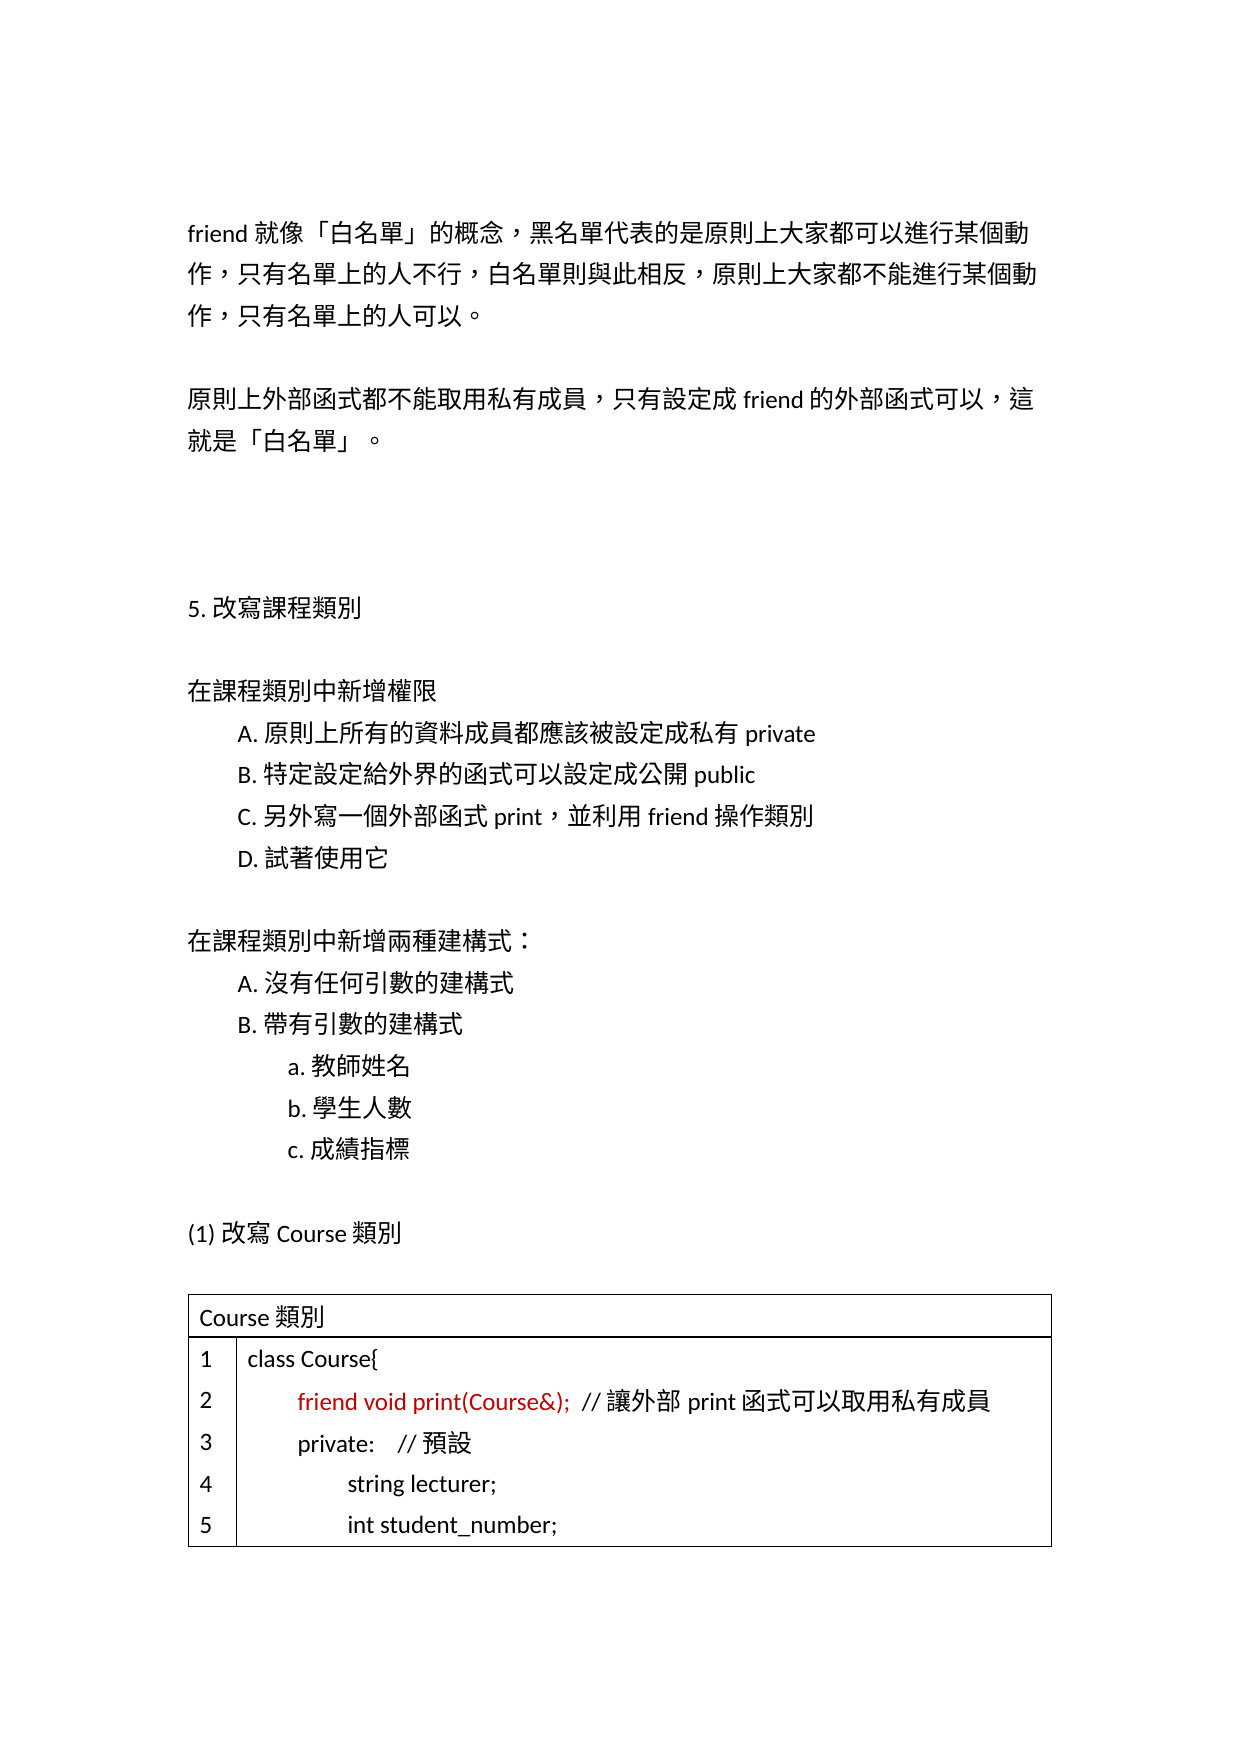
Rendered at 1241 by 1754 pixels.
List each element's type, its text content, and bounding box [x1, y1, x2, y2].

text c. 成績指標 [187, 1127, 1053, 1169]
text friend 就像「白名單」的概念，黑名單代表的是原則上大家都可以進行某個動作，只有名單上的人不行，白名單則與此相反，原則上大家都不能進行某個動作，只有名單上的人可以。 [187, 210, 1053, 335]
text A. 原則上所有的資料成員都應該被設定成私有 private [187, 710, 1053, 752]
text B. 特定設定給外界的函式可以設定成公開 public [187, 752, 1053, 794]
text (1) 改寫 Course 類別 [187, 1210, 1053, 1252]
table_header Course 類別 [189, 1295, 1051, 1336]
text 5. 改寫課程類別 [187, 585, 1053, 627]
text a. 教師姓名 [187, 1044, 1053, 1085]
text D. 試著使用它 [187, 835, 1053, 877]
text b. 學生人數 [187, 1085, 1053, 1127]
text A. 沒有任何引數的建構式 [187, 960, 1053, 1002]
text 在課程類別中新增權限 [187, 669, 1053, 710]
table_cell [189, 1338, 236, 1546]
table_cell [237, 1338, 1051, 1546]
text B. 帶有引數的建構式 [187, 1002, 1053, 1044]
text C. 另外寫一個外部函式 print，並利用 friend 操作類別 [187, 794, 1053, 835]
text 在課程類別中新增兩種建構式： [187, 919, 1053, 960]
text 原則上外部函式都不能取用私有成員，只有設定成 friend 的外部函式可以，這就是「白名單」。 [187, 377, 1053, 460]
